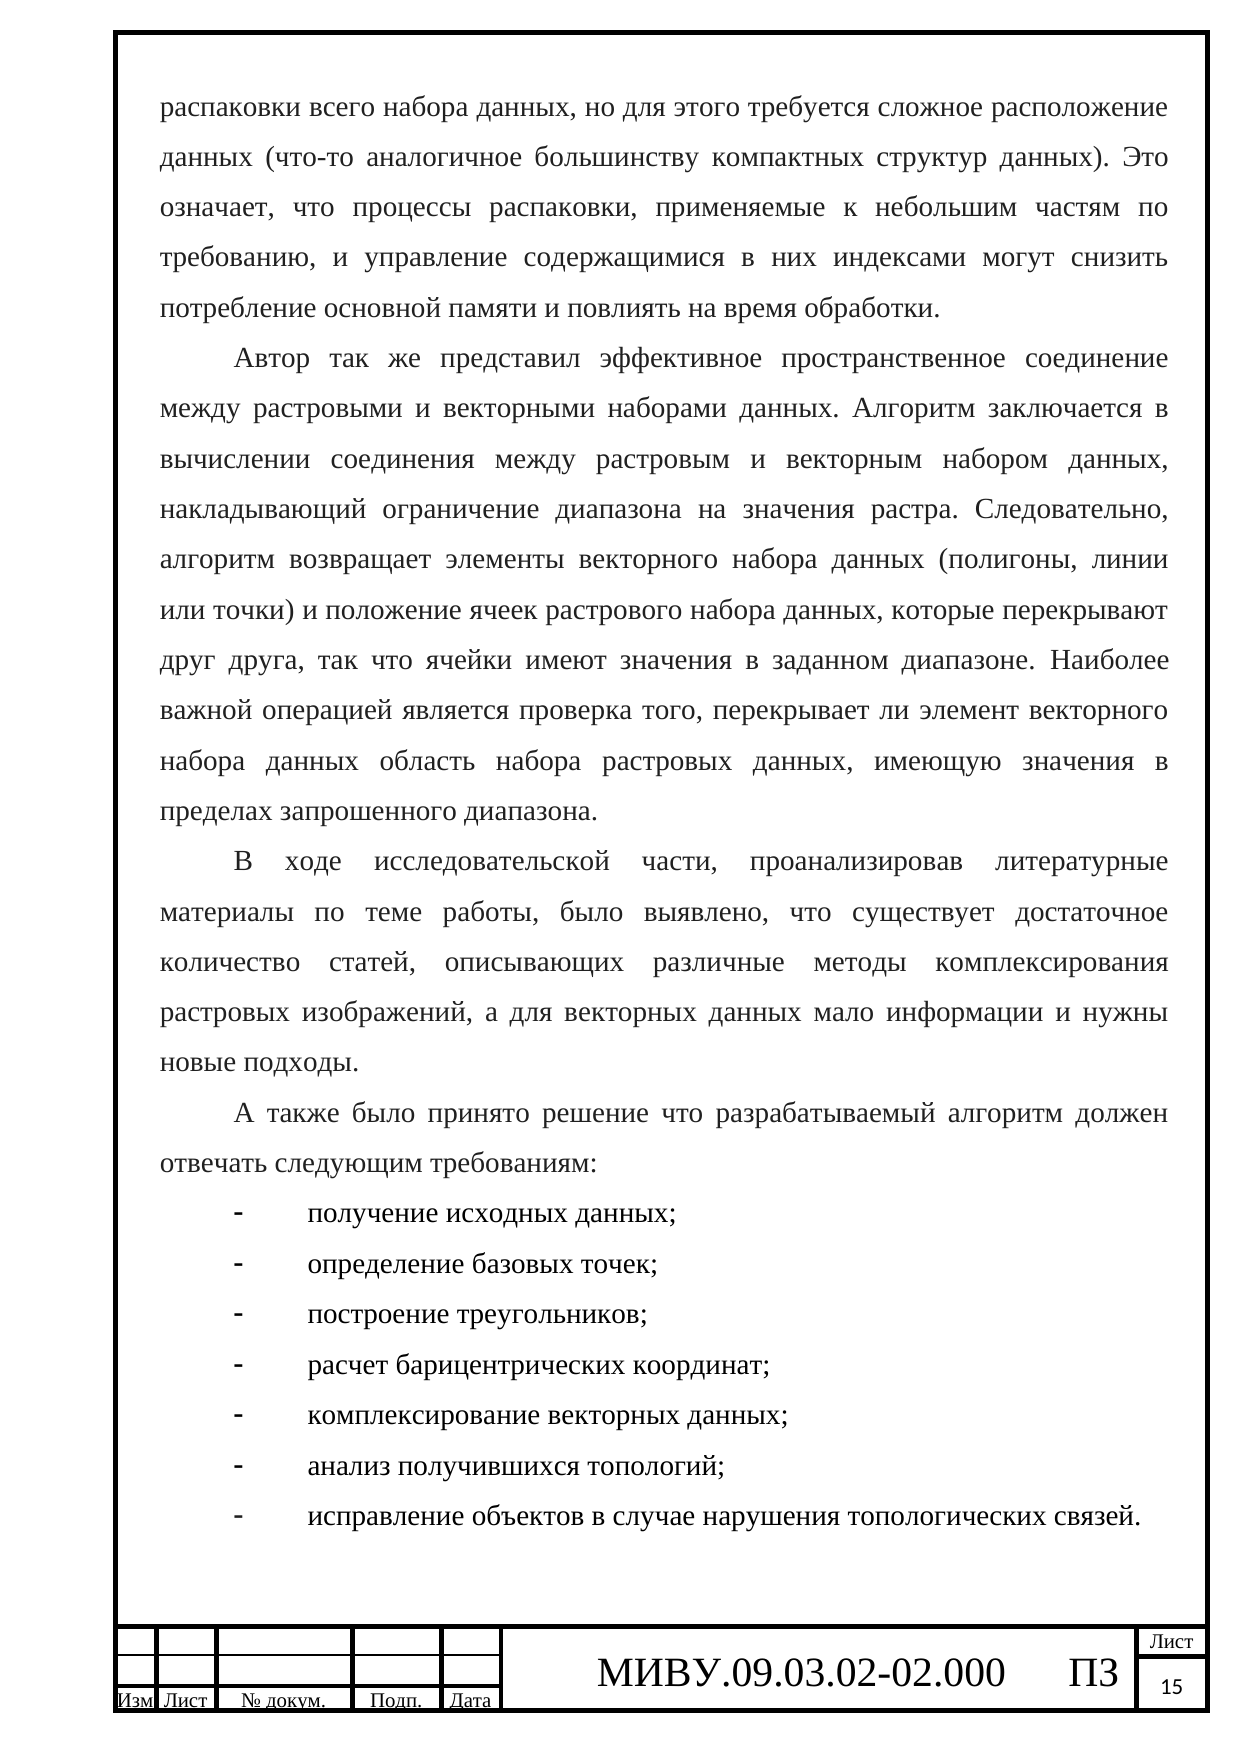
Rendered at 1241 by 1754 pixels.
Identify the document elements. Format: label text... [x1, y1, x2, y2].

list получение исходных данных; [159, 1196, 1169, 1229]
list исправление объектов в случае нарушения топологических связей. [159, 1498, 1169, 1532]
list комплексирование векторных данных; [159, 1397, 1169, 1431]
text А также было принято решение что разрабатываемый алгоритм должен отвечать следующим требованиям: [159, 1095, 1169, 1179]
list построение треугольников; [159, 1296, 1169, 1330]
list определение базовых точек; [159, 1246, 1169, 1279]
list расчет барицентрических координат; [159, 1347, 1169, 1380]
text В ходе исследовательской части, проанализировав литературные материалы по теме работы, было выявлено, что существует достаточное количество статей, описывающих различные методы комплексирования растровых изображений, а для векторных данных мало информации и нужны новые подходы. [159, 843, 1169, 1078]
list анализ получившихся топологий; [159, 1448, 1169, 1481]
text Автор так же представил эффективное пространственное соединение между растровыми и векторными наборами данных. Алгоритм заключается в вычислении соединения между растровым и векторным набором данных, накладывающий ограничение диапазона на значения растра. Следовательно, алгоритм возвращает элементы векторного набора данных (полигоны, линии или точки) и положение ячеек растрового набора данных, которые перекрывают друг друга, так что ячейки имеют значения в заданном диапазоне. Наиболее важной операцией является проверка того, перекрывает ли элемент векторного набора данных область набора растровых данных, имеющую значения в пределах запрошенного диапазона. [159, 340, 1169, 827]
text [159, 89, 1169, 323]
